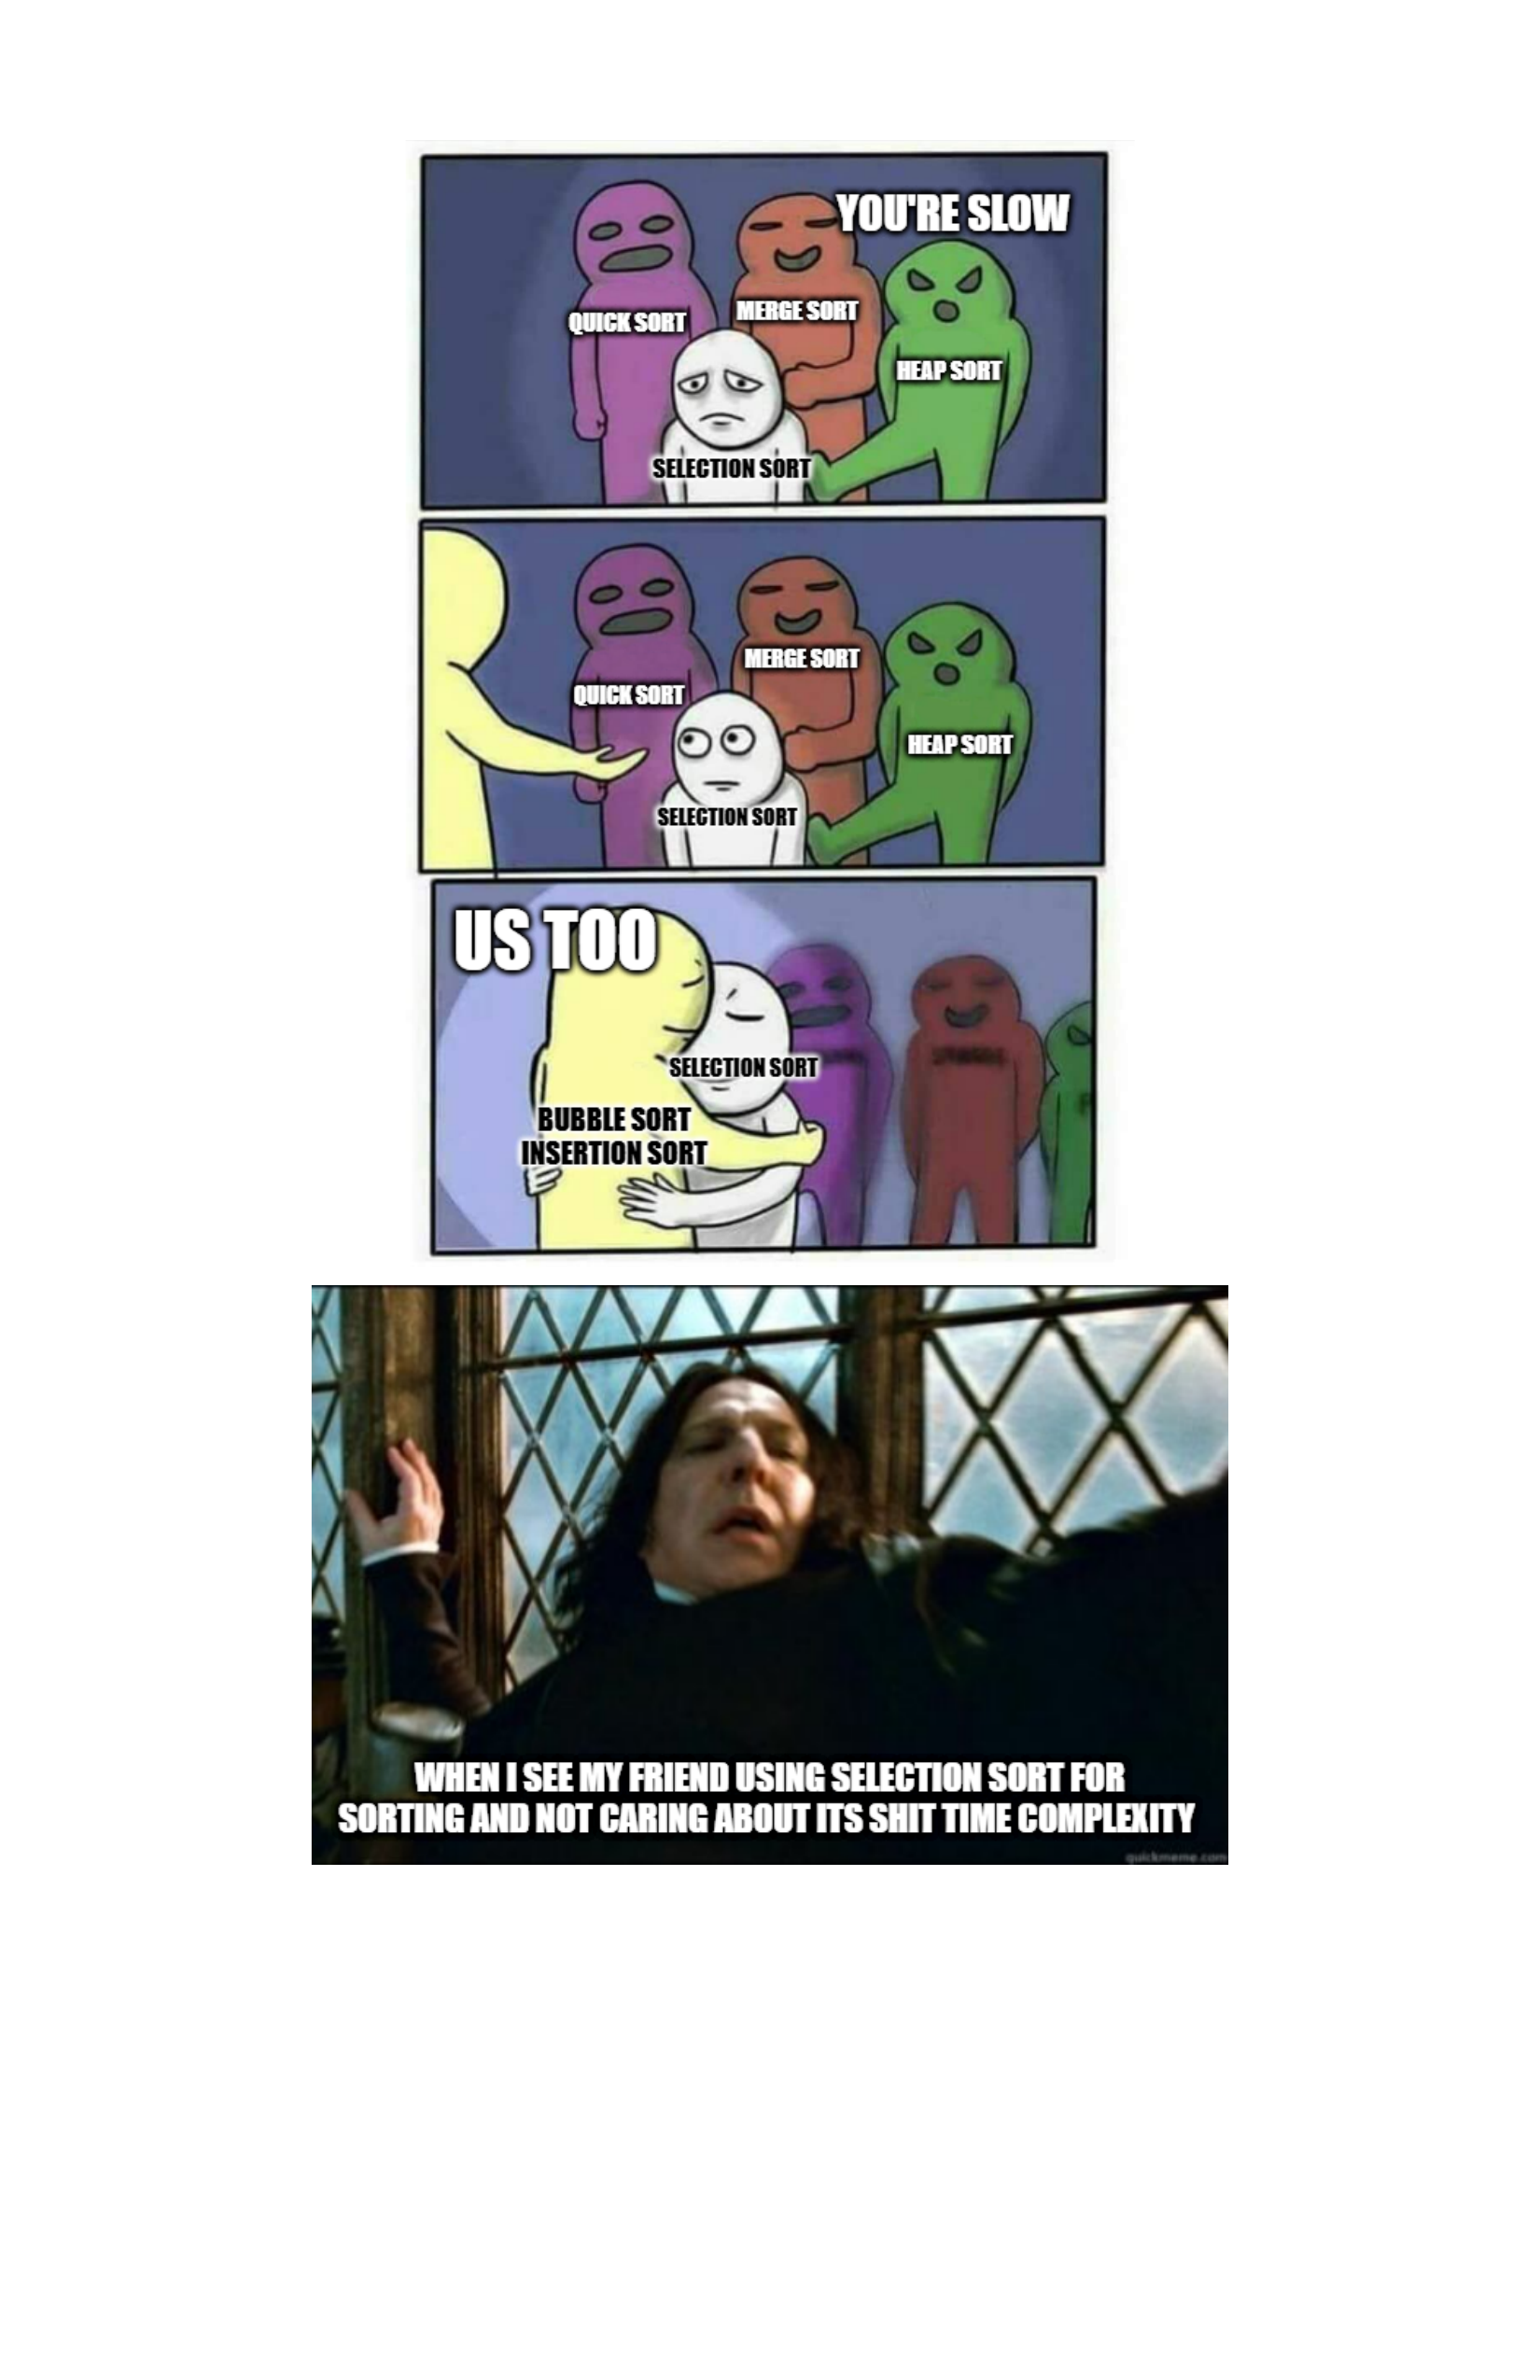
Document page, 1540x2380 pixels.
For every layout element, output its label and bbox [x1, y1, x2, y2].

picture [405, 140, 1135, 1268]
picture [311, 1285, 1229, 1865]
